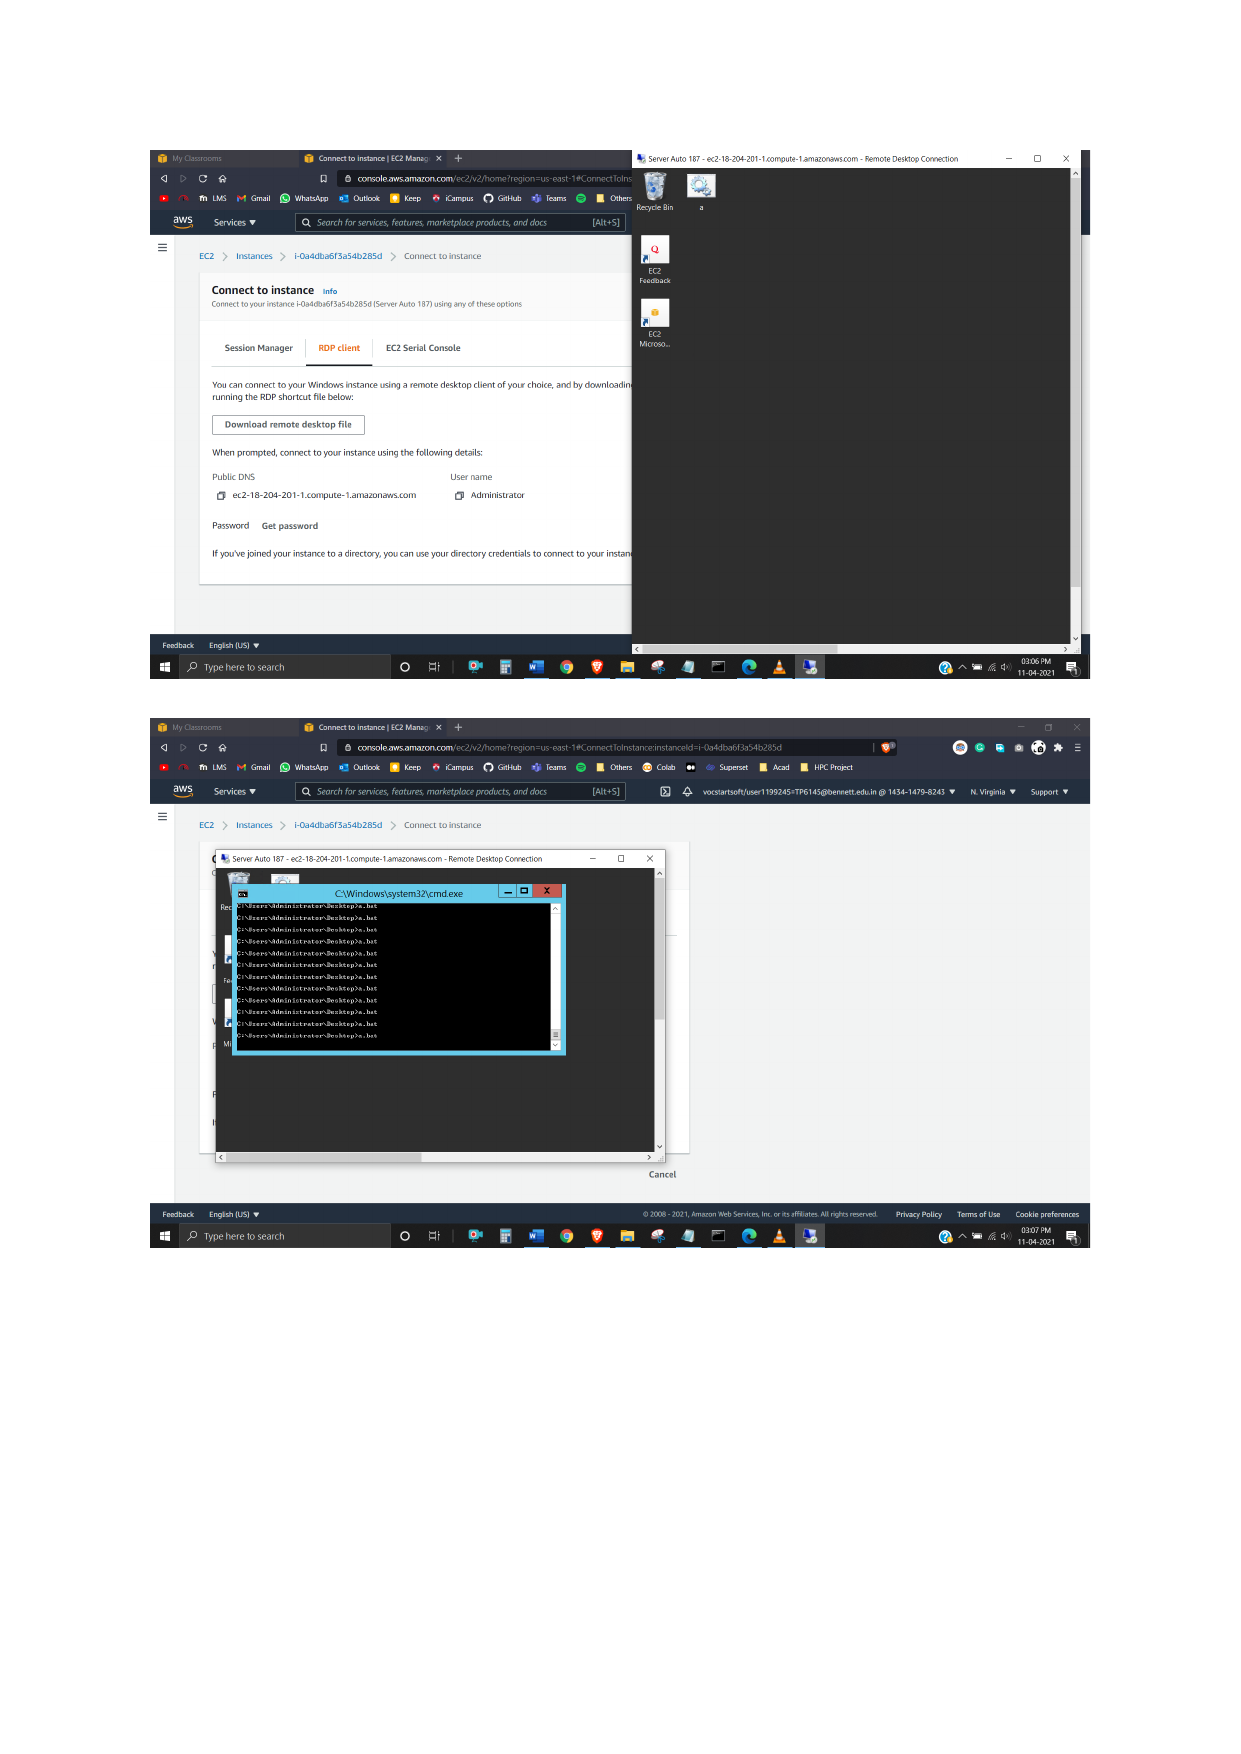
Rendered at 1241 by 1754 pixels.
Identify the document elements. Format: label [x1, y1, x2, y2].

picture [150, 718, 1091, 1248]
picture [150, 150, 1091, 679]
